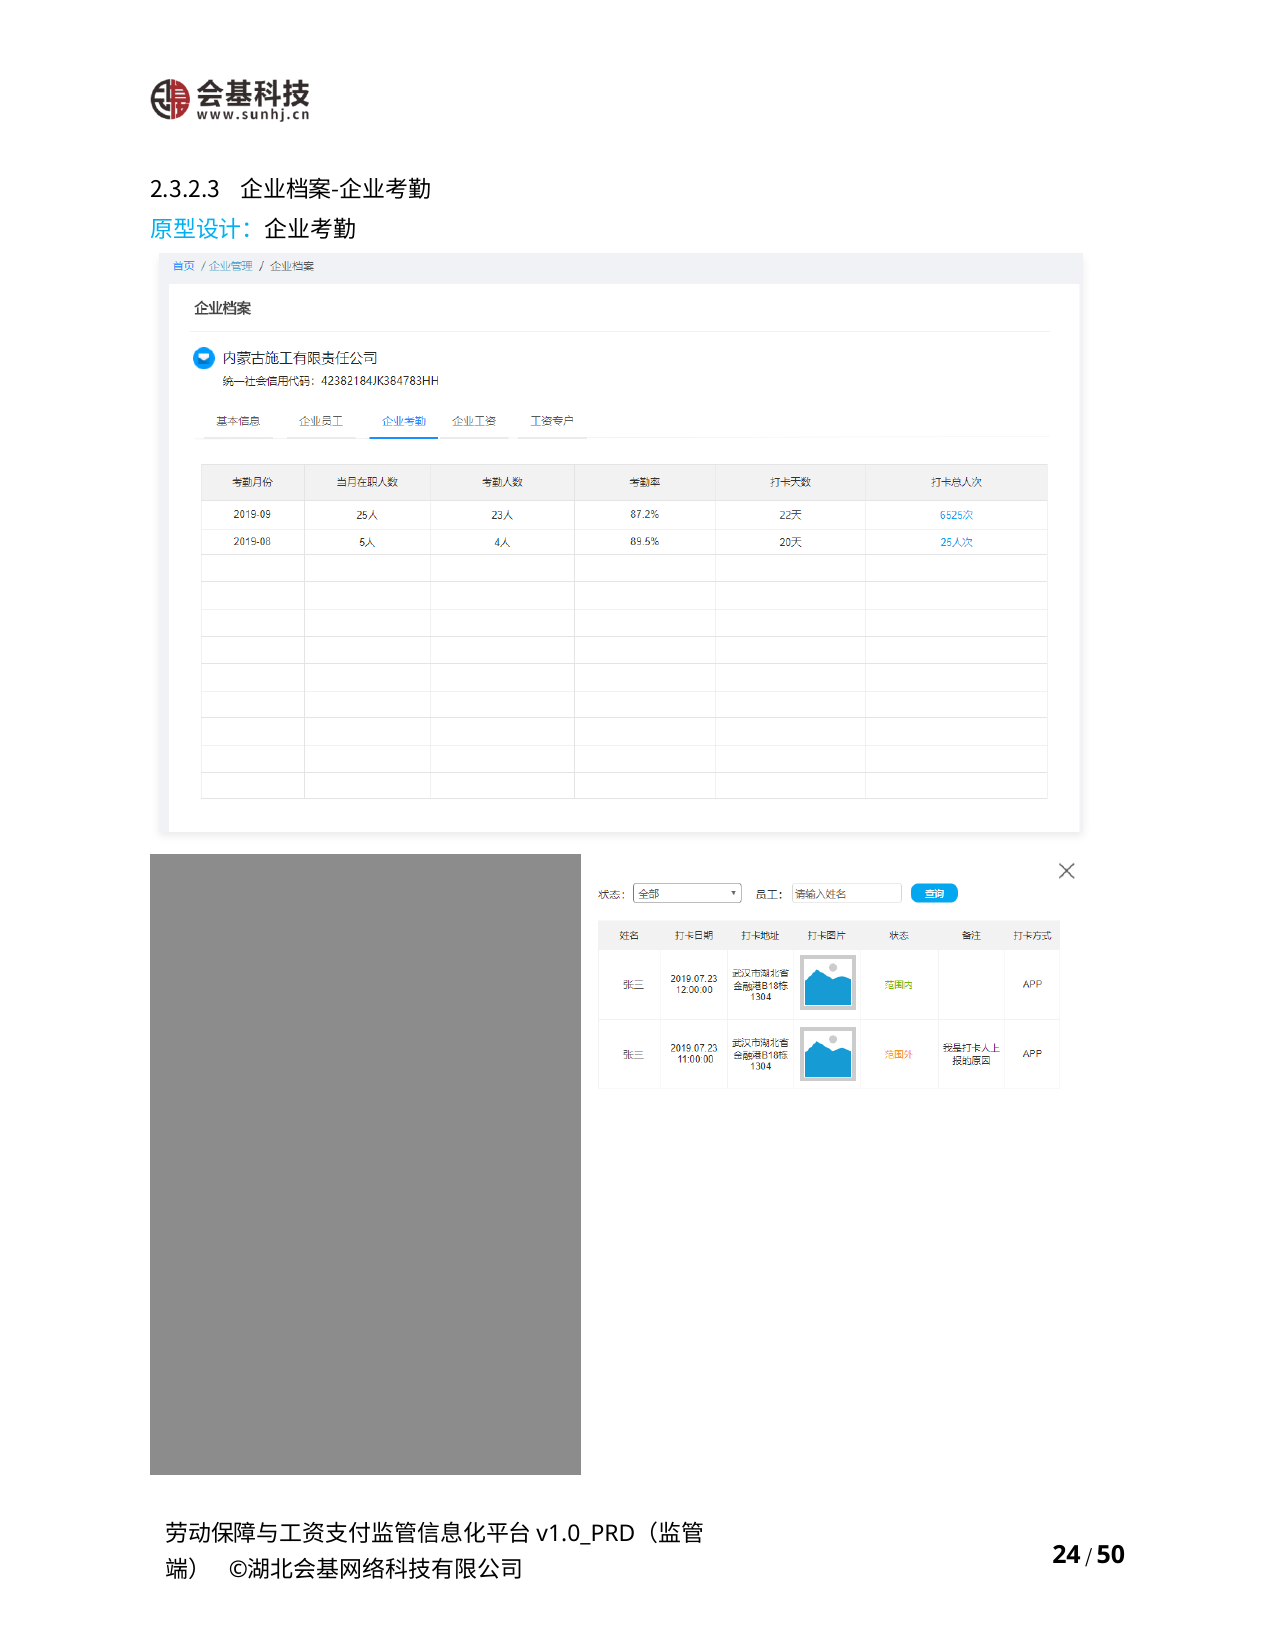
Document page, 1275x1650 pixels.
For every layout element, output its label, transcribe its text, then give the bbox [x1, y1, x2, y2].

text 原型设计：企业考勤 [150, 211, 1125, 244]
picture [150, 854, 1082, 1475]
picture [150, 79, 309, 122]
picture [159, 253, 1083, 832]
subtitle 企业档案-企业考勤 [150, 171, 1125, 204]
